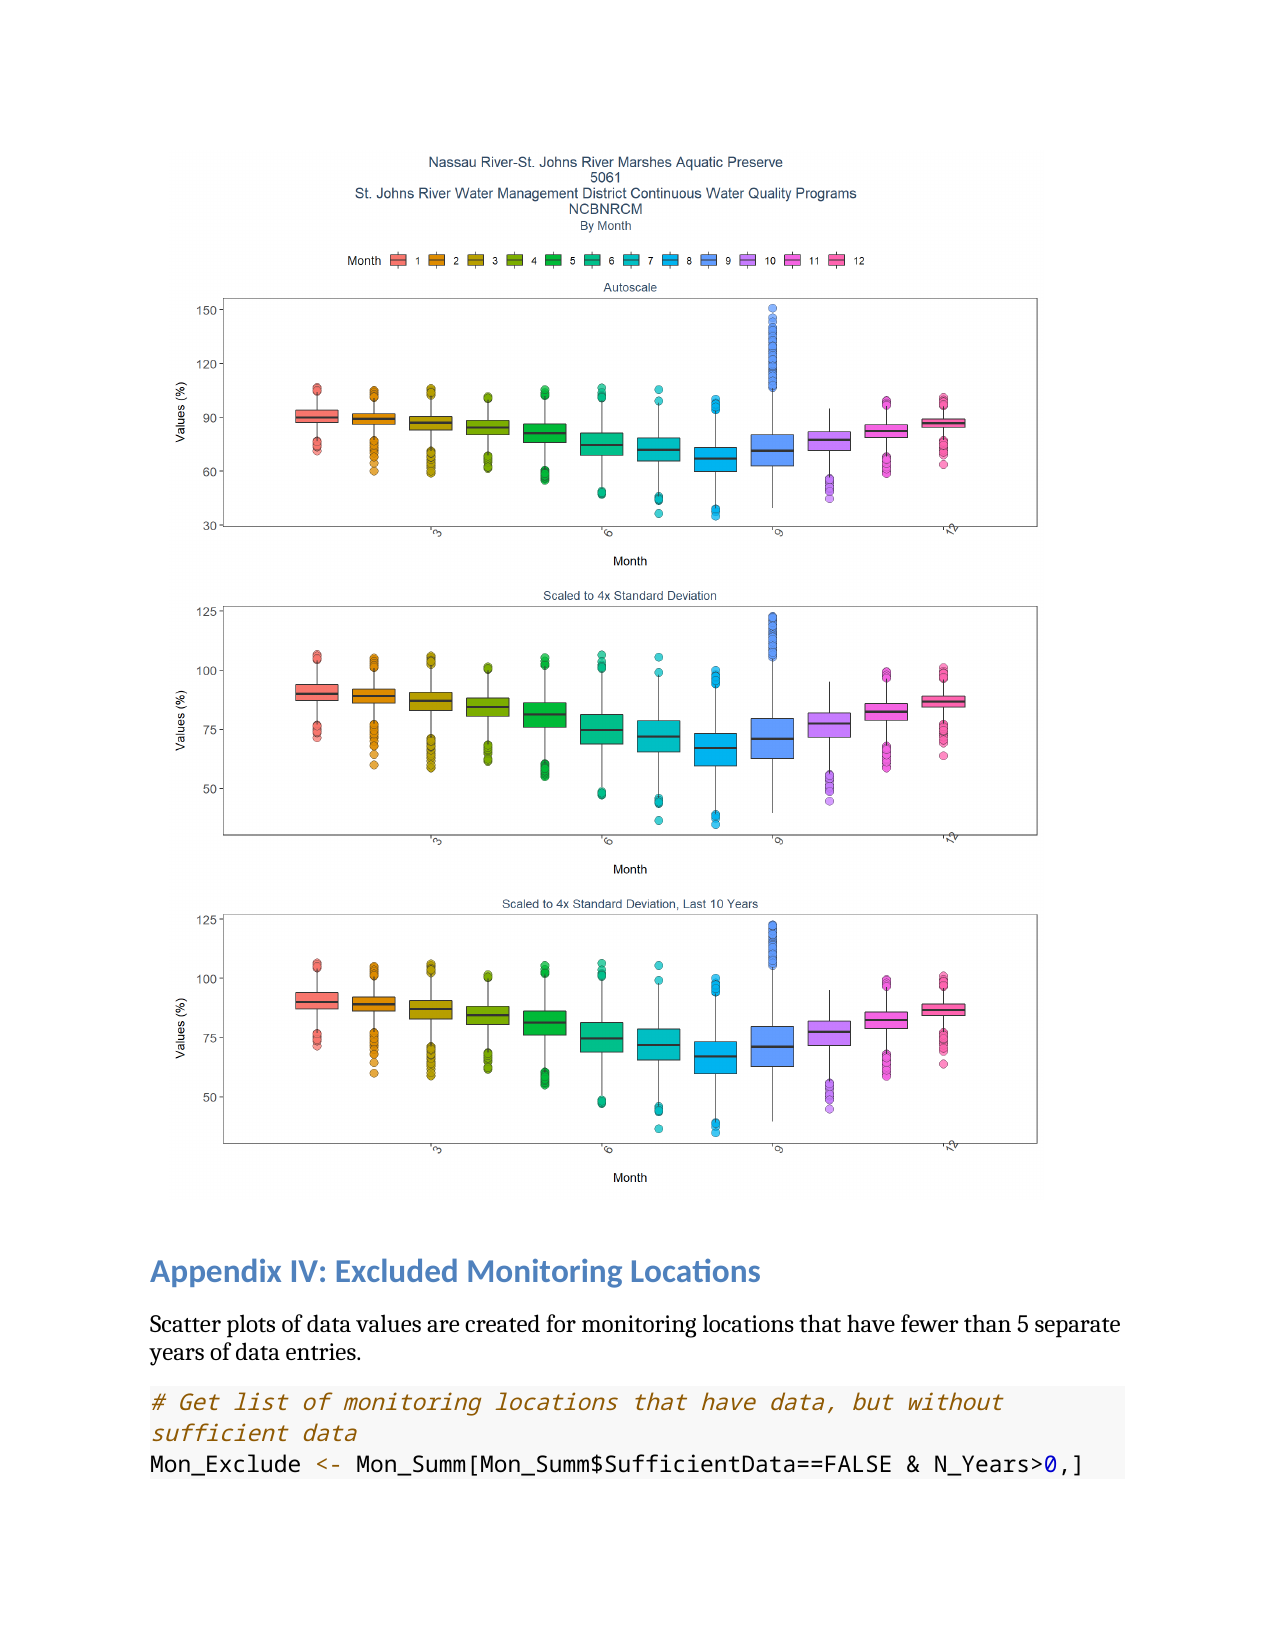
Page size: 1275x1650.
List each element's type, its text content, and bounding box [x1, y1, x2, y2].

text Scatter plots of data values are created for monitoring locations that have fewer than 5 separate years of data entries. [150, 1309, 1125, 1367]
picture [168, 150, 1044, 1200]
subtitle Appendix IV: Excluded Monitoring Locations [150, 1250, 1125, 1291]
